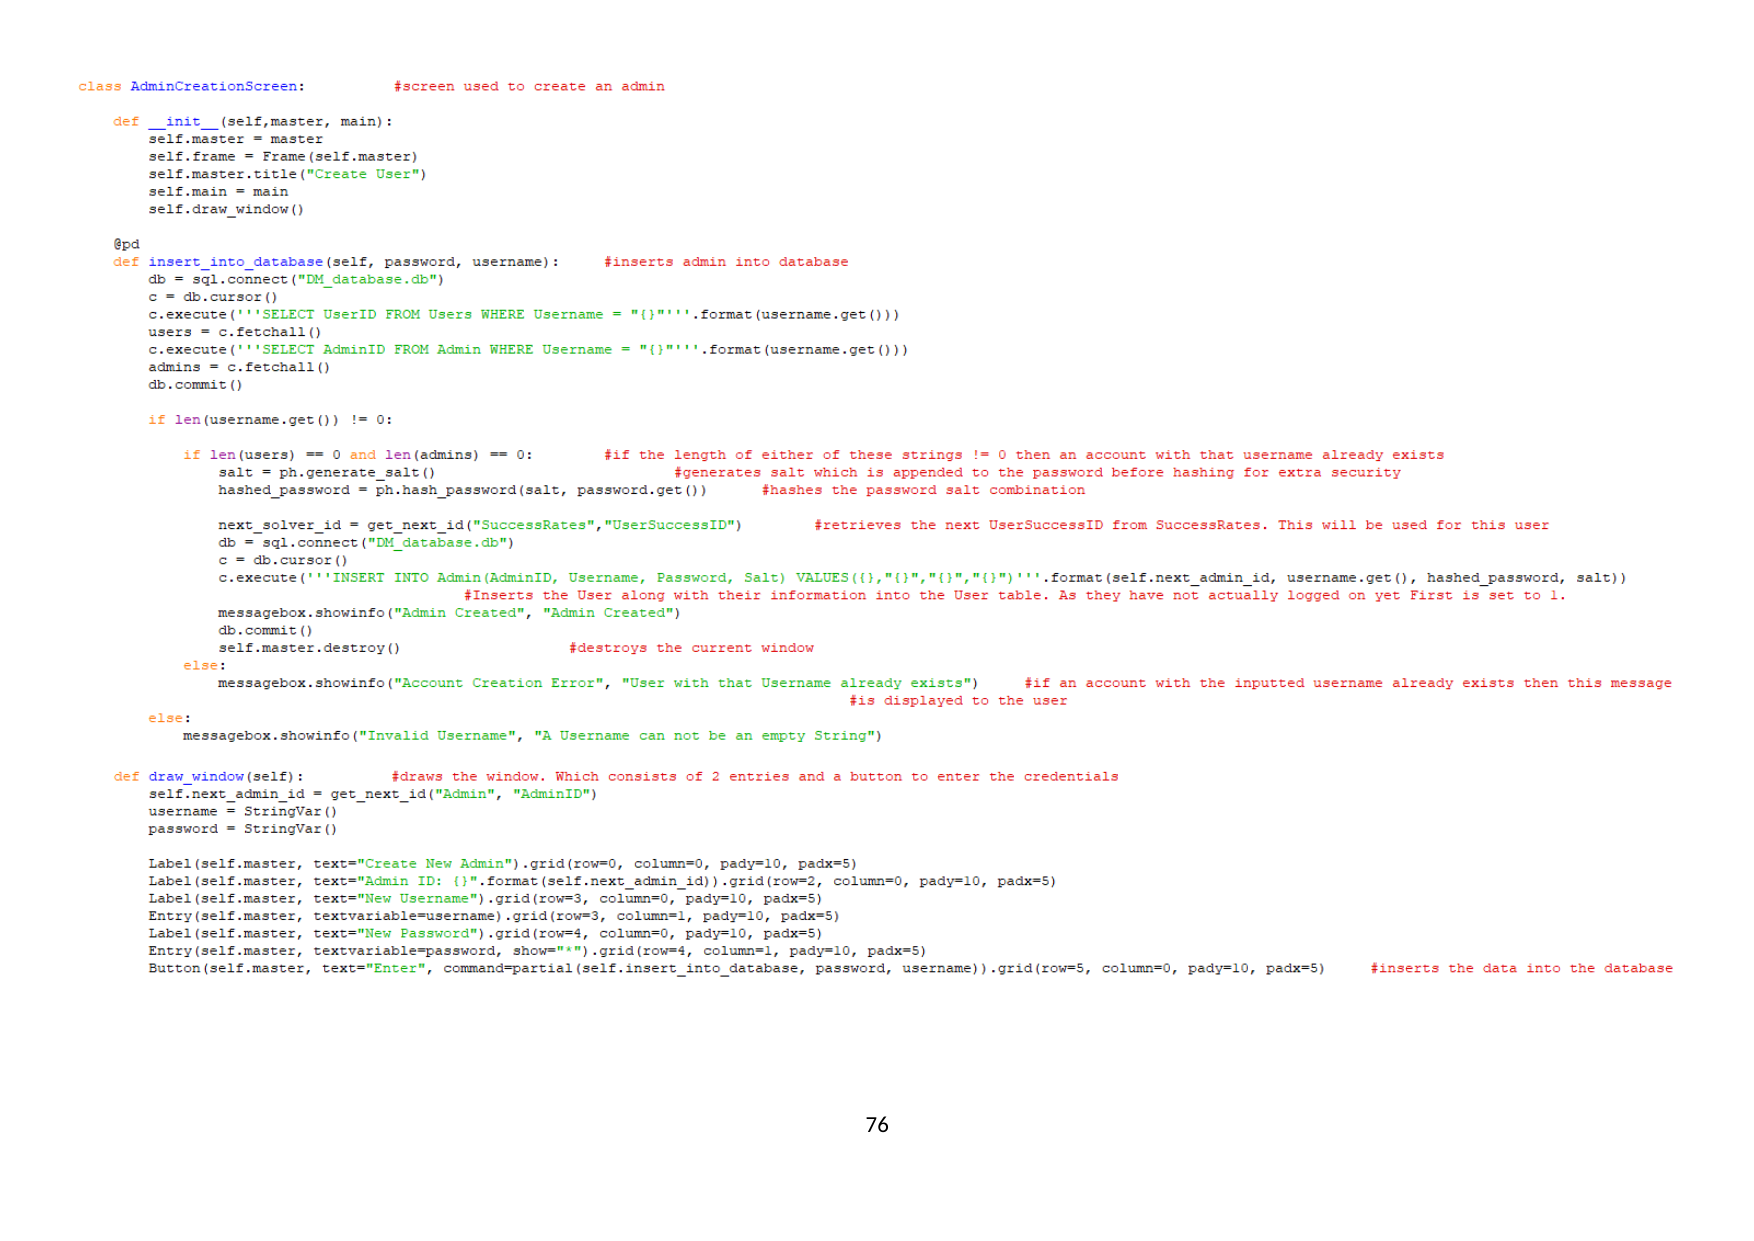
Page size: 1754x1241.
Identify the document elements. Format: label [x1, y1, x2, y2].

picture [75, 761, 1679, 1005]
picture [75, 75, 1679, 754]
